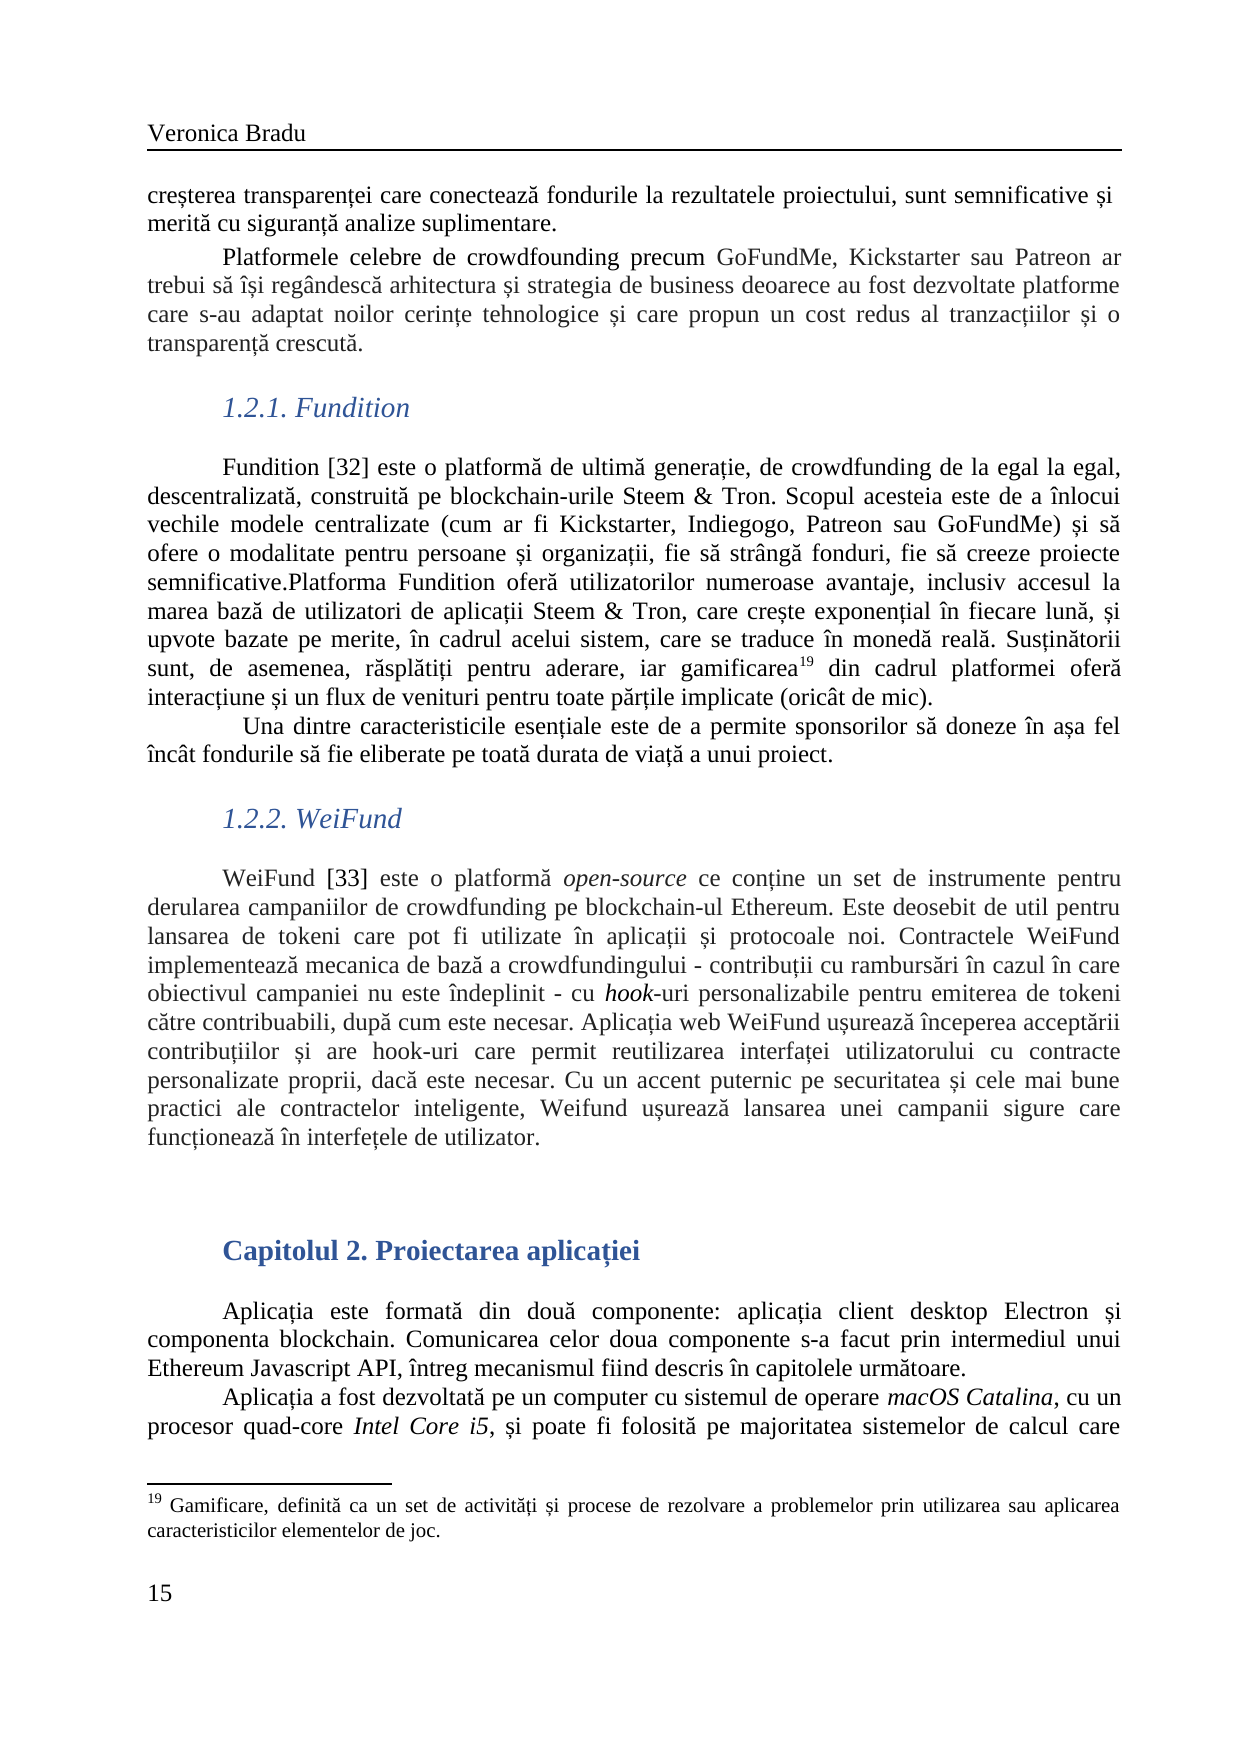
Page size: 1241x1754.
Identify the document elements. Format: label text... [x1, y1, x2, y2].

text WeiFund este o platformă open-source ce conține un set de instrumente pentru derularea campaniilor de crowdfunding pe blockchain-ul Ethereum. Este deosebit de util pentru lansarea de tokeni care pot fi utilizate în aplicații și protocoale noi. Contractele WeiFund implementează mecanica de bază a crowdfundingului - contribuții cu rambursări în cazul în care obiectivul campaniei nu este îndeplinit - cu hook-uri personalizabile pentru emiterea de tokeni către contribuabili, după cum este necesar. Aplicația web WeiFund ușurează începerea acceptării contribuțiilor și are hook-uri care permit reutilizarea interfaței utilizatorului cu contracte personalizate proprii, dacă este necesar. Cu un accent puternic pe securitatea și cele mai bune practici ale contractelor inteligente, Weifund ușurează lansarea unei campanii sigure care funcționează în interfețele de utilizator. [147, 1007, 1122, 1295]
text Fundition este o platformă de ultimă generație, de crowdfunding de la egal la egal, descentralizată, construită pe blockchain-urile Steem & Tron. Scopul acesteia este de a înlocui vechile modele centralizate (cum ar fi Kickstarter, Indiegogo, Patreon sau GoFundMe) și să ofere o modalitate pentru persoane și organizații, fie să strângă fonduri, fie să creeze proiecte semnificative.Platforma Fundition oferă utilizatorilor numeroase avantaje, inclusiv accesul la marea bază de utilizatori de aplicații Steem & Tron, care crește exponențial în fiecare lună, și upvote bazate pe merite, în cadrul acelui sistem, care se traduce în monedă reală. Susținătorii sunt, de asemenea, răsplătiți pentru aderare, iar gamificarea din cadrul platformei oferă interacțiune și un flux de venituri pentru toate părțile implicate (oricât de mic). [147, 596, 1122, 854]
text Crowdfunding-ul, cu caracterul descentralizat al fondatorilor, proiectelor și finanțatorilor, oferă o oportunitate unică pentru blockchain de a oferi beneficii unui set larg de utilizatori. Deși în mod tradițional nu este vorba despre o zonă discutată în cercurile de dezvoltare a blockchain-ului, oportunitățile legate de utilizarea blockchain-ului în crowdfunding, inclusiv ajutorarea antreprenorilor care mențin controlul asupra proiectelor și creșterea transparenței care conectează fondurile la rezultatele proiectului, sunt semnificative și merită cu siguranță analize suplimentare. [147, 180, 1114, 381]
text Una dintre caracteristicile esențiale este de a permite sponsorilor să doneze în așa fel încât fondurile să fie eliberate pe toată durata de viață a unui proiect. [147, 854, 1122, 912]
text Platformele celebre de crowdfounding precum GoFundMe, Kickstarter sau Patreon ar trebui să își regândescă arhitectura și strategia de business deoarece au fost dezvoltate platforme care s-au adaptat noilor cerințe tehnologice și care propun un cost redus al tranzacțiilor și o transparență crescută. [363, 472, 1122, 501]
subtitle 1.2.2. WeiFund [147, 945, 1122, 978]
subtitle Capitolul 2. Proiectarea aplicației [147, 1377, 1122, 1411]
subtitle 1.2.1. Fundition [147, 533, 1122, 567]
